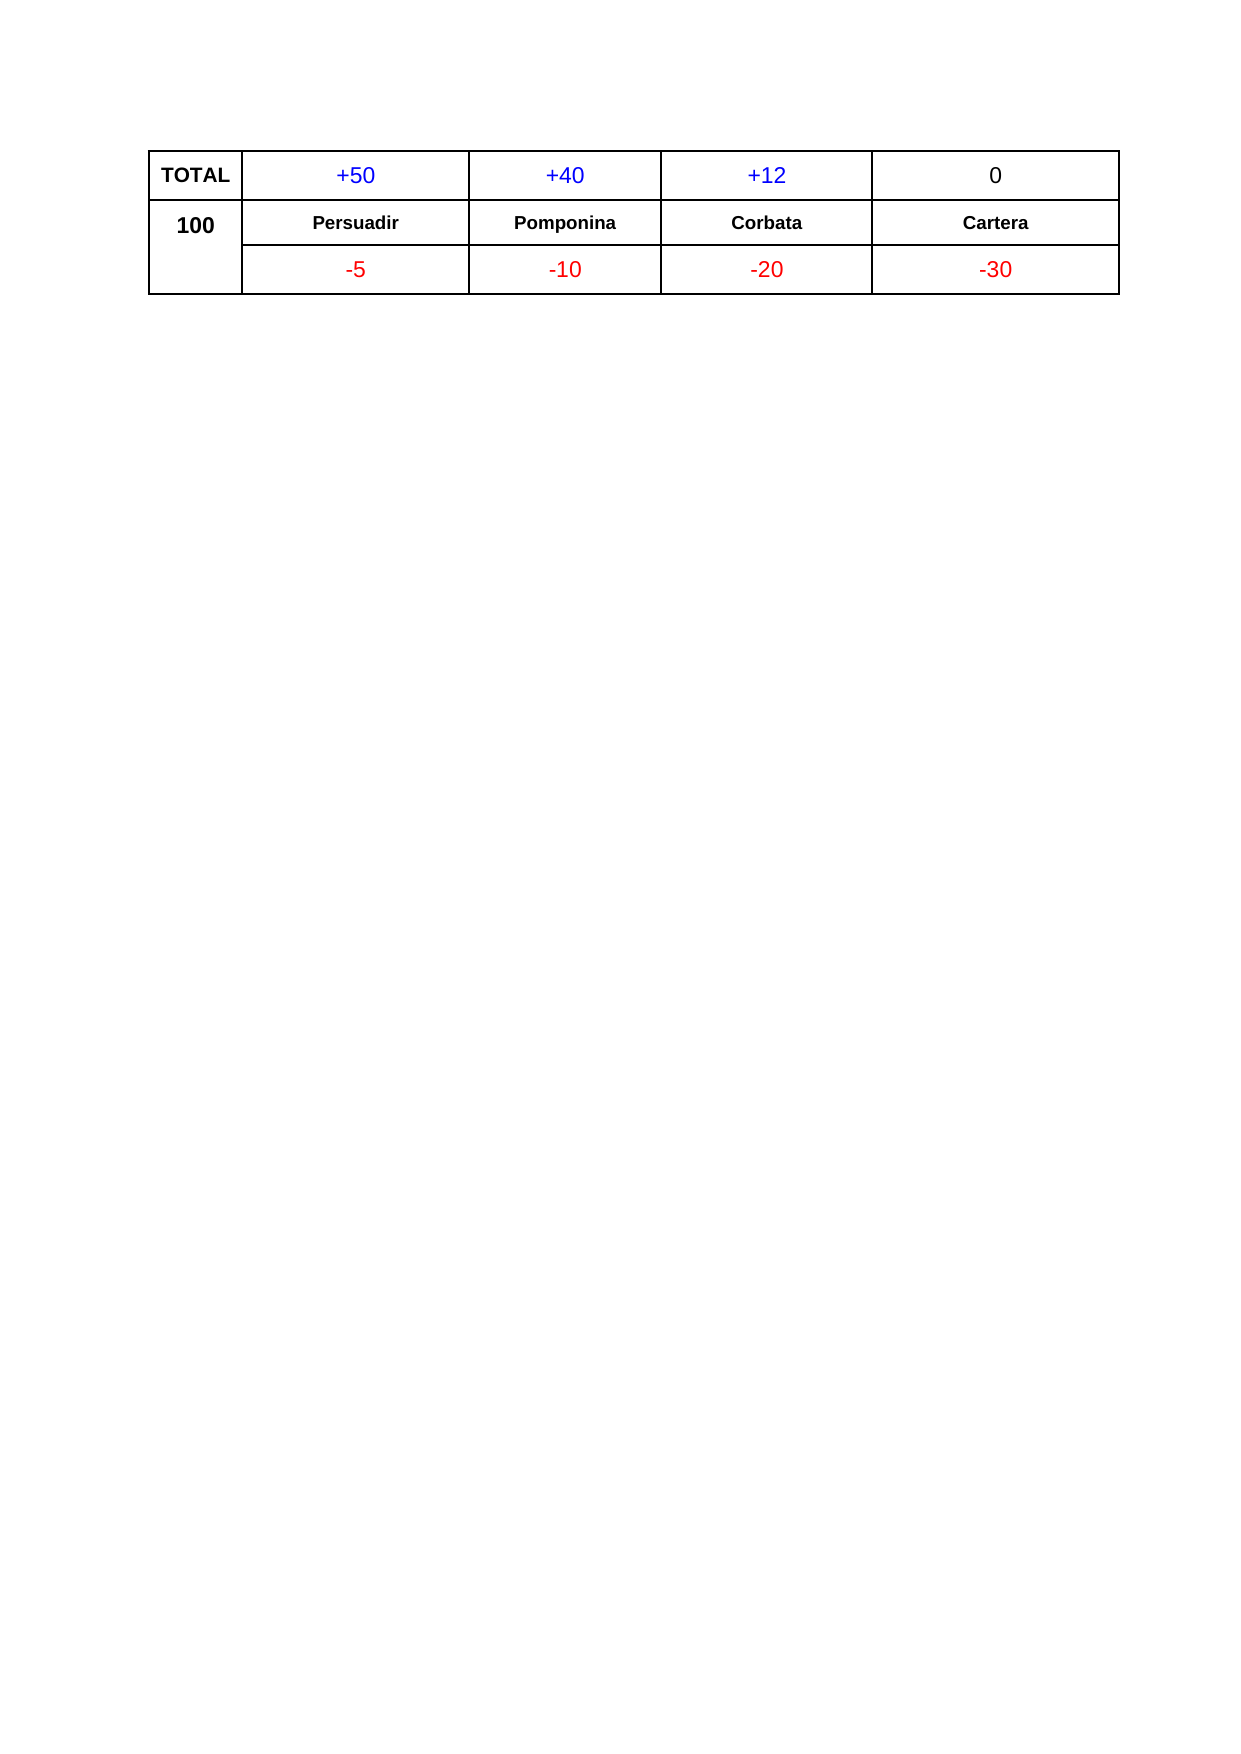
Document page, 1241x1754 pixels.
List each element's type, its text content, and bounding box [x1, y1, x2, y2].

table_cell Pomponina [470, 201, 660, 244]
table_cell -20 [662, 246, 871, 293]
table_cell Cartera [873, 201, 1118, 244]
table_cell -5 [243, 246, 468, 293]
table_cell -30 [873, 246, 1118, 293]
table_cell -10 [470, 246, 660, 293]
table_cell +50 [243, 152, 468, 199]
table_cell Persuadir [243, 201, 468, 244]
table_cell +40 [470, 152, 660, 199]
table_cell TOTAL [150, 152, 241, 199]
table_cell +12 [662, 152, 871, 199]
table_cell 100 [150, 201, 241, 293]
table_cell 0 [873, 152, 1118, 199]
table_cell Corbata [662, 201, 871, 244]
